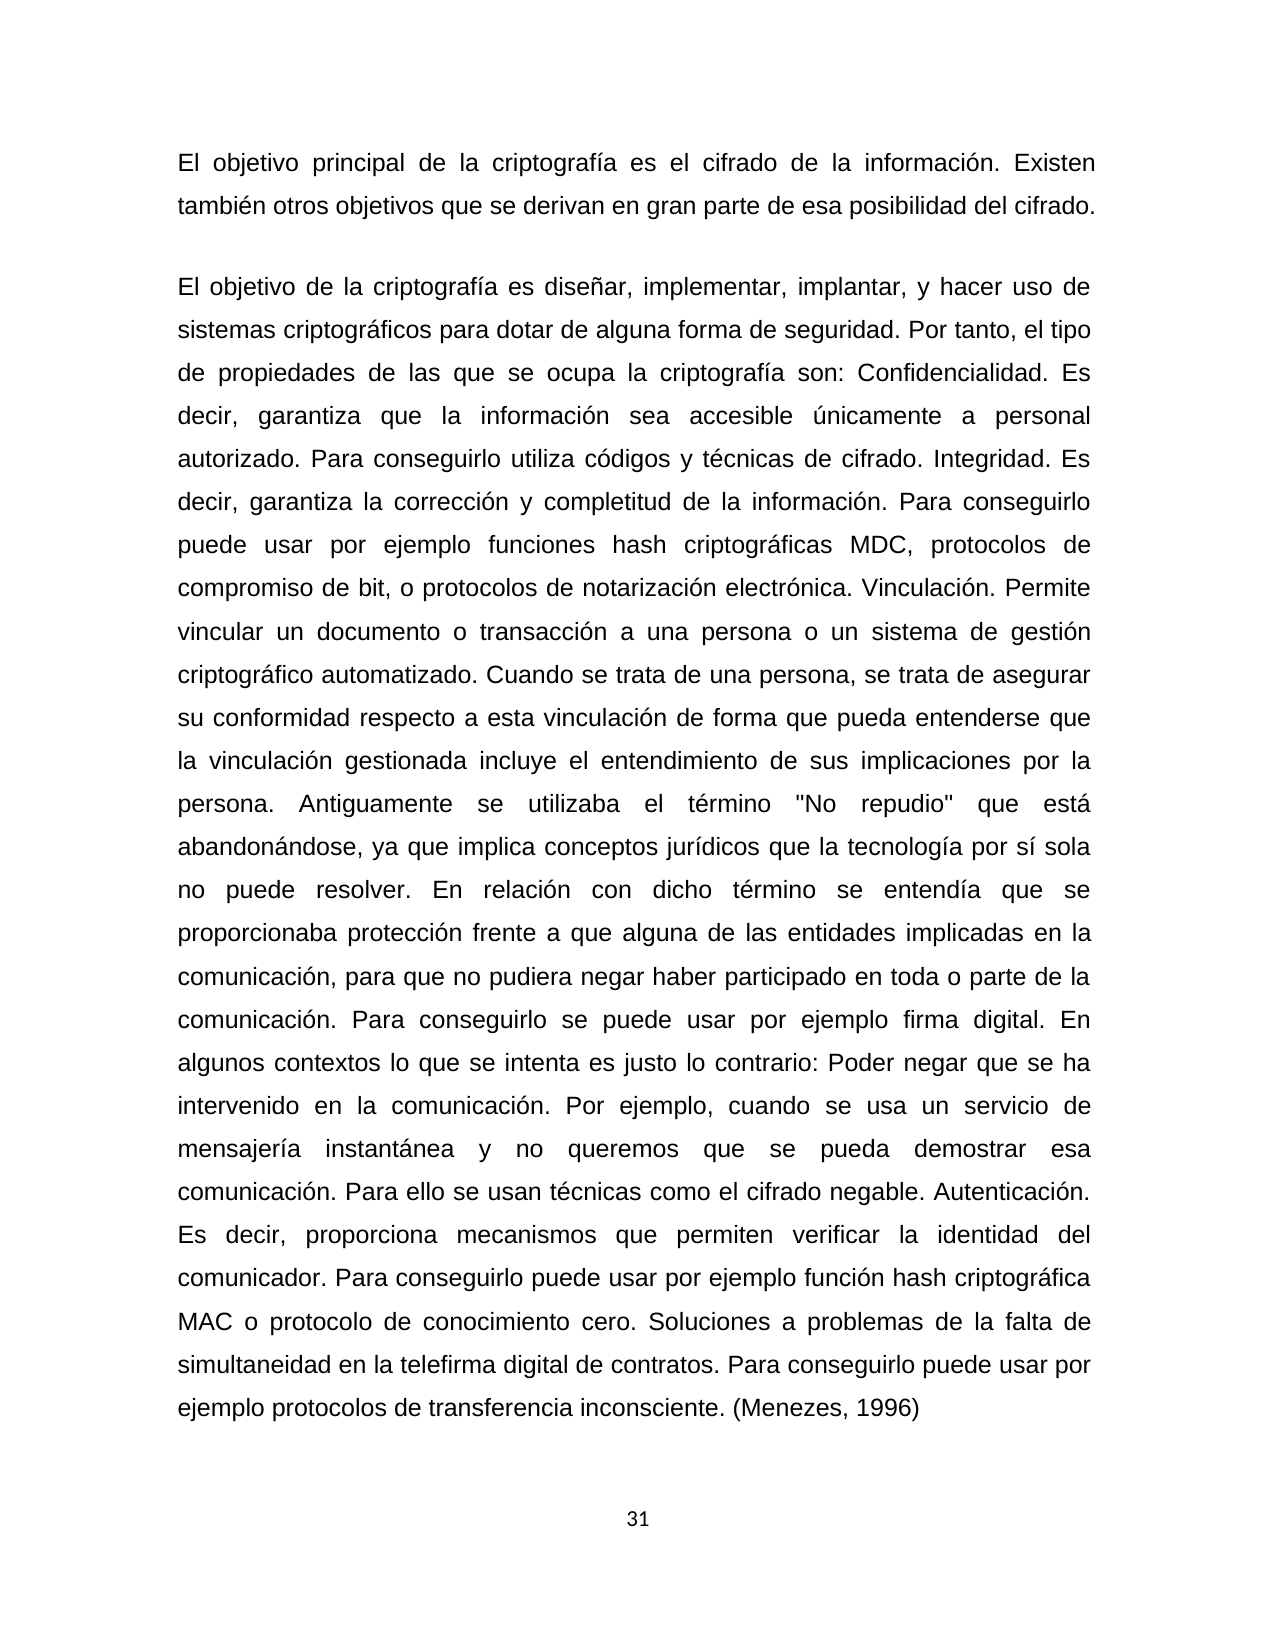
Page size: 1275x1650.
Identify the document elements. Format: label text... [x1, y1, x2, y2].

text El objetivo principal de la criptografía es el cifrado de la información. Existen también otros objetivos que se derivan en gran parte de esa posibilidad del cifrado. [177, 148, 1098, 219]
text El objetivo de la criptografía es diseñar, implementar, implantar, y hacer uso de sistemas criptográficos para dotar de alguna forma de seguridad. Por tanto, el tipo de propiedades de las que se ocupa la criptografía son: Confidencialidad. Es decir, garantiza que la información sea accesible únicamente a personal autorizado. Para conseguirlo utiliza códigos y técnicas de cifrado. Integridad. Es decir, garantiza la corrección y completitud de la información. Para conseguirlo puede usar por ejemplo funciones hash criptográficas MDC, protocolos de compromiso de bit, o protocolos de notarización electrónica. Vinculación. Permite vincular un documento o transacción a una persona o un sistema de gestión criptográfico automatizado. Cuando se trata de una persona, se trata de asegurar su conformidad respecto a esta vinculación de forma que pueda entenderse que la vinculación gestionada incluye el entendimiento de sus implicaciones por la persona. Antiguamente se utilizaba el término "No repudio" que está abandonándose, ya que implica conceptos jurídicos que la tecnología por sí sola no puede resolver. En relación con dicho término se entendía que se proporcionaba protección frente a que alguna de las entidades implicadas en la comunicación, para que no pudiera negar haber participado en toda o parte de la comunicación. Para conseguirlo se puede usar por ejemplo firma digital. En algunos contextos lo que se intenta es justo lo contrario: Poder negar que se ha intervenido en la comunicación. Por ejemplo, cuando se usa un servicio de mensajería instantánea y no queremos que se pueda demostrar esa comunicación. Para ello se usan técnicas como el cifrado negable. Autenticación. Es decir, proporciona mecanismos que permiten verificar la identidad del comunicador. Para conseguirlo puede usar por ejemplo función hash criptográfica MAC o protocolo de conocimiento cero. Soluciones a problemas de la falta de simultaneidad en la telefirma digital de contratos. Para conseguirlo puede usar por ejemplo protocolos de transferencia inconsciente. (Menezes, 1996) [177, 271, 1092, 1421]
